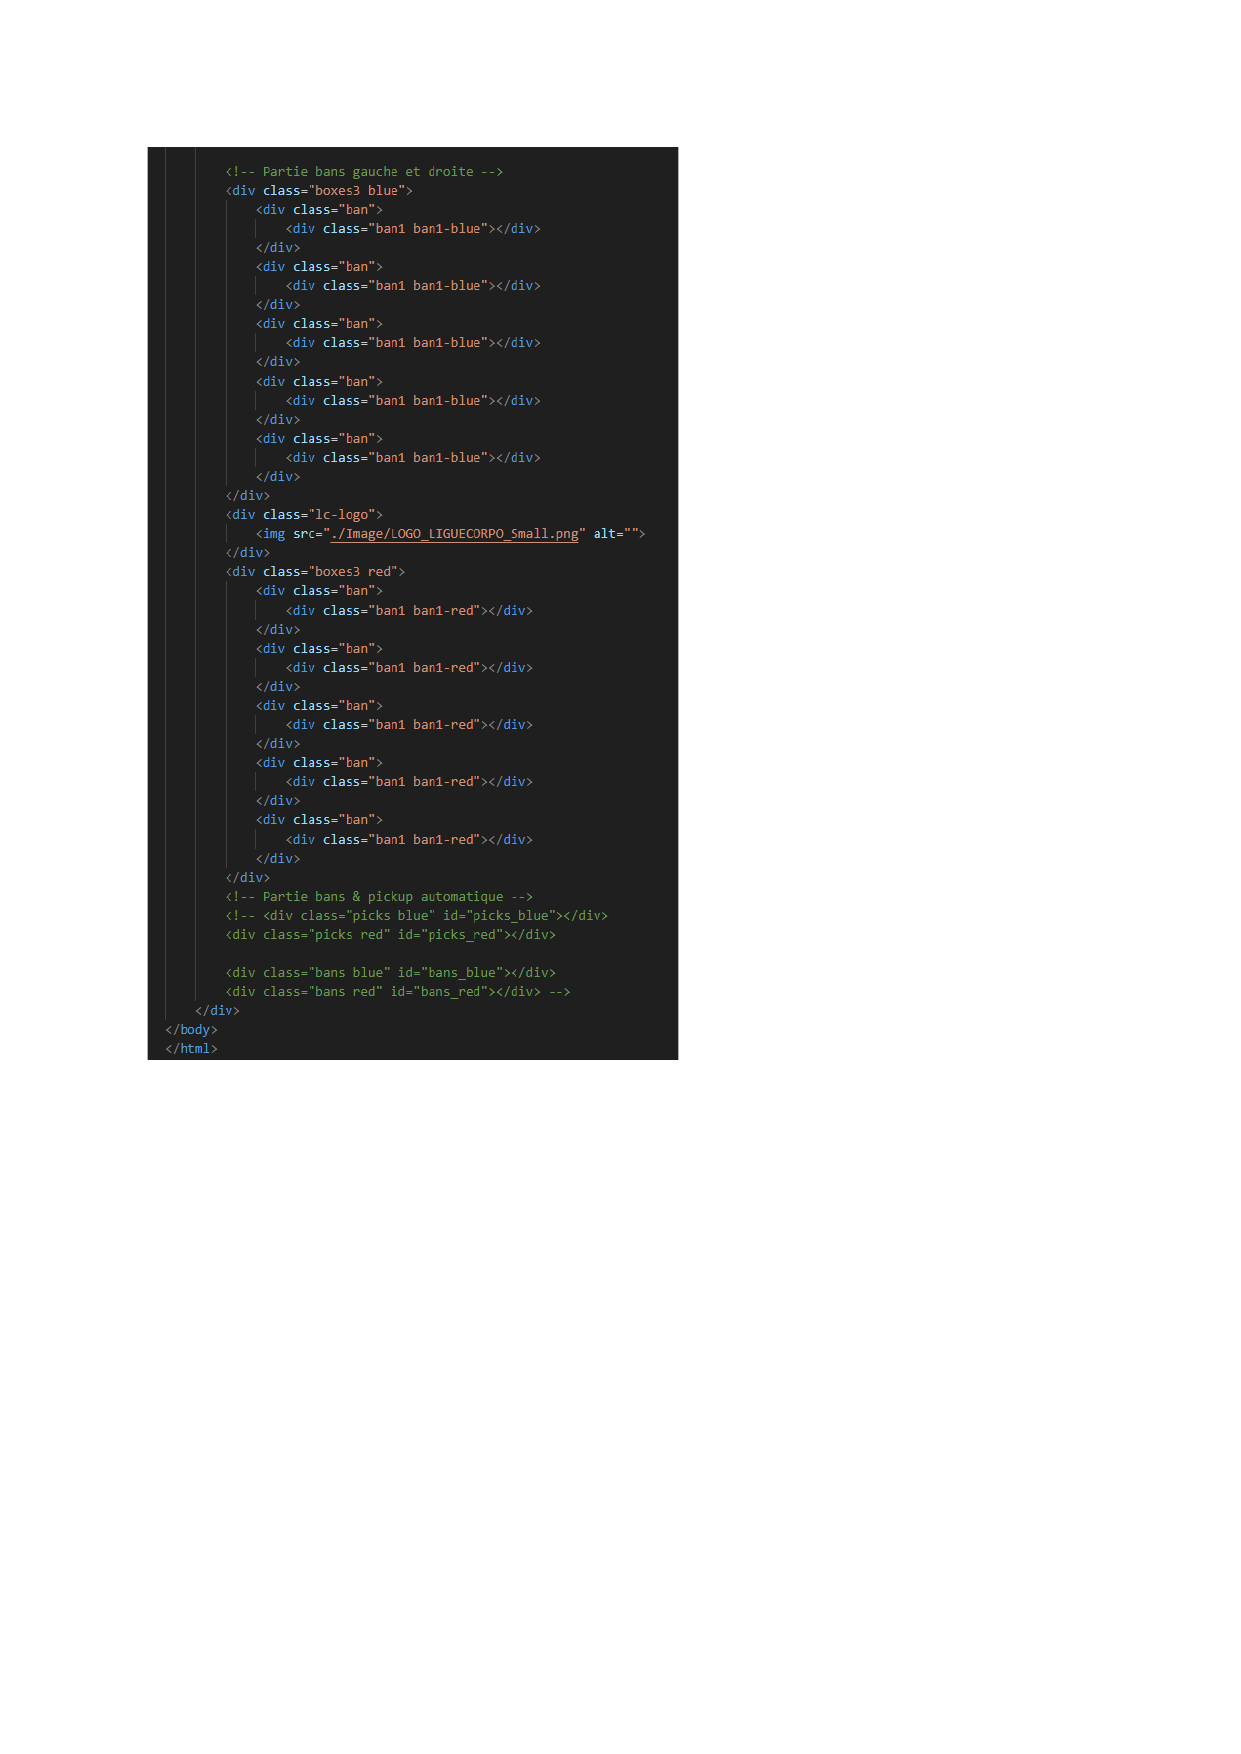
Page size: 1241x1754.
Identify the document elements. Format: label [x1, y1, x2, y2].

picture [147, 147, 679, 1060]
